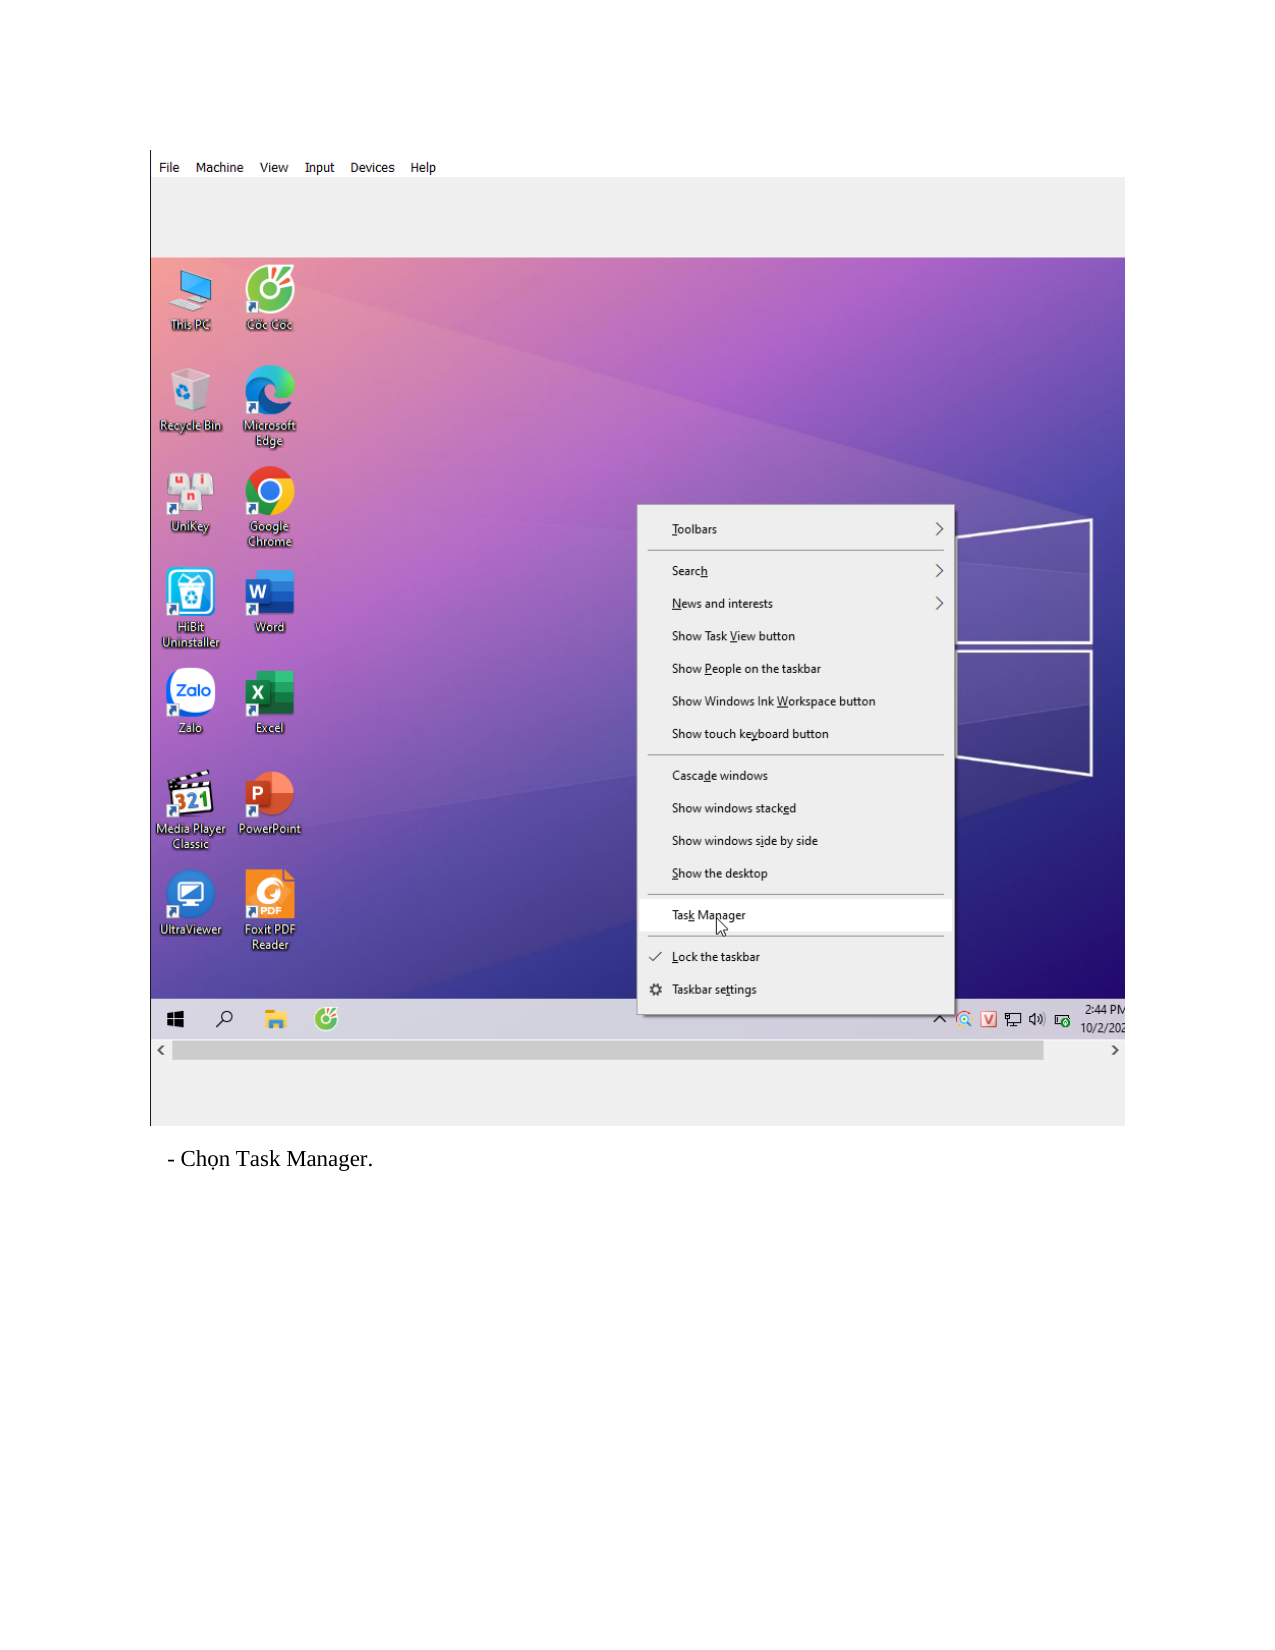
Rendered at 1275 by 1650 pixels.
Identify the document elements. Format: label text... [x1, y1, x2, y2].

picture [150, 150, 1125, 1126]
text - Chọn Task Manager. [150, 1145, 1125, 1171]
